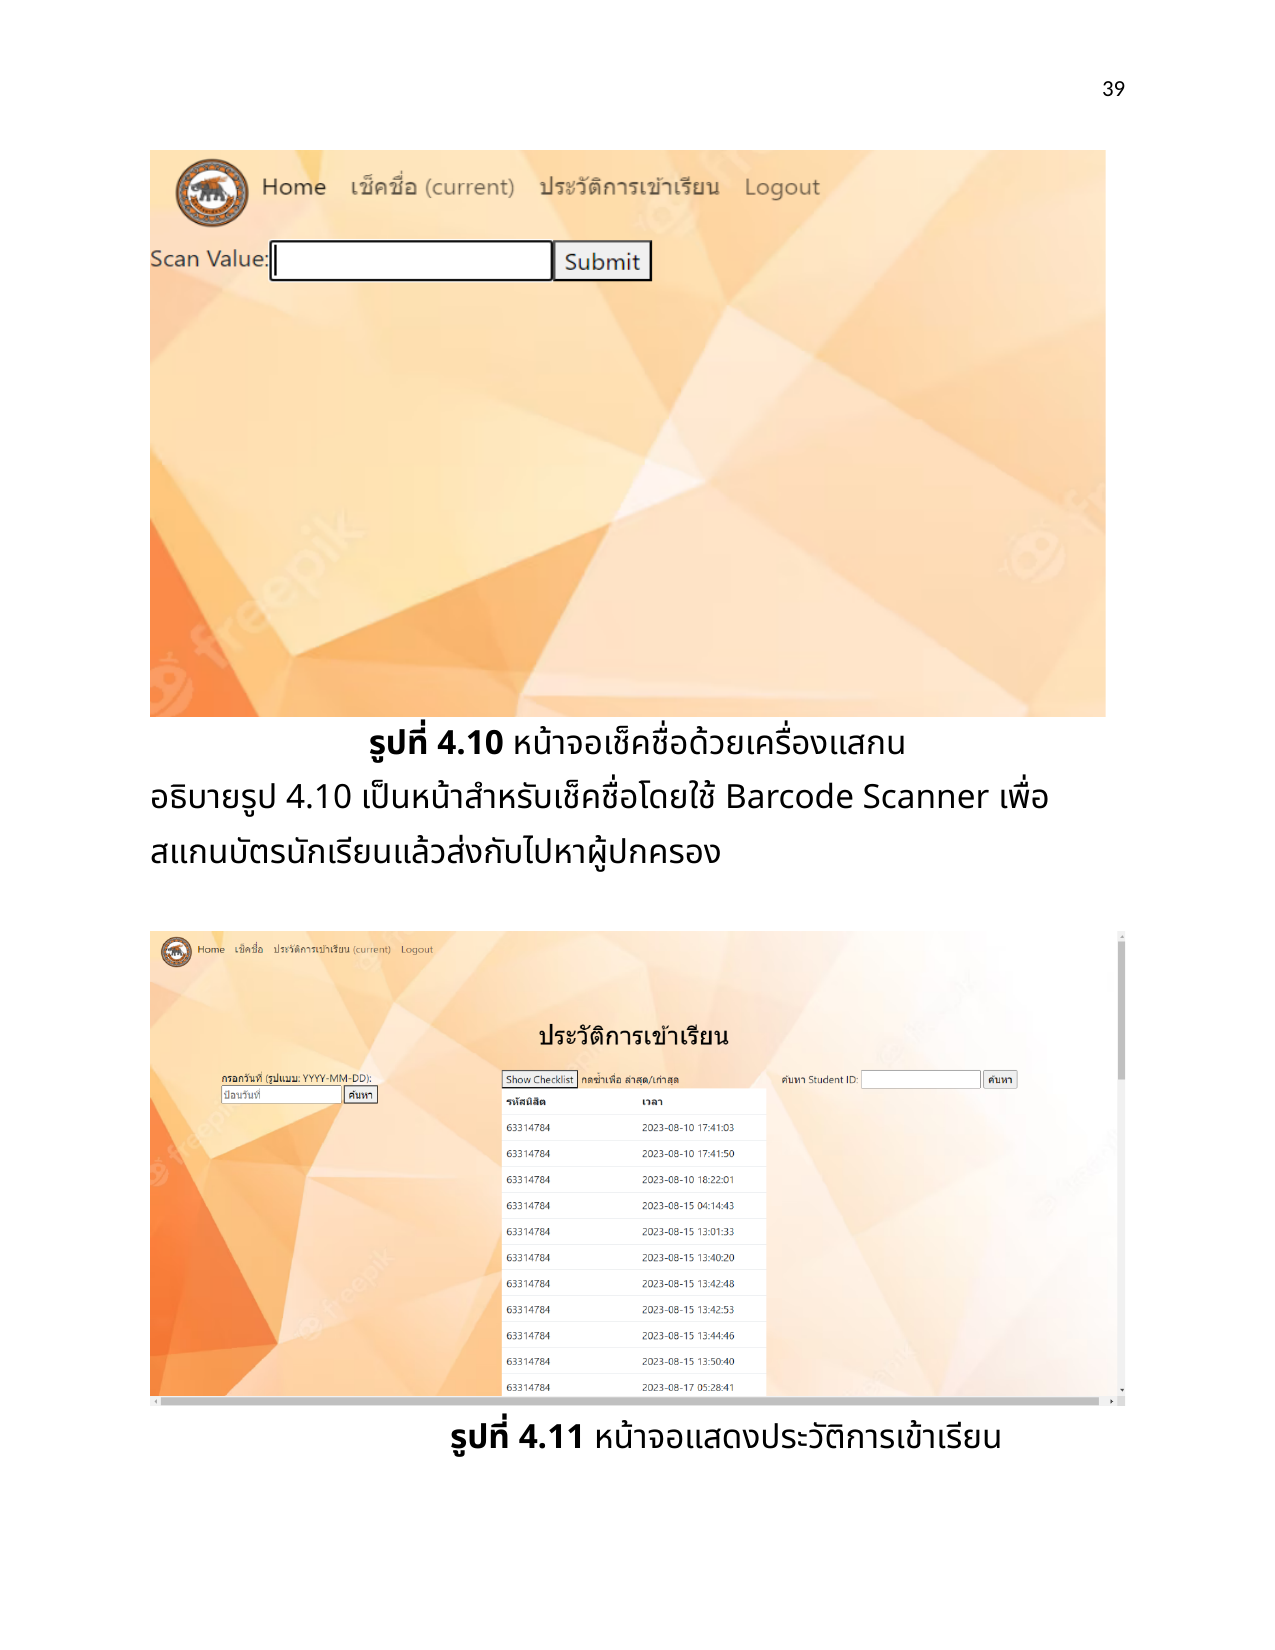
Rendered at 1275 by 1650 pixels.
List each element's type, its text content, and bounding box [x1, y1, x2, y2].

text อธิบายรูป 4.10 เป็นหน้าสำหรับเช็คชื่อโดยใช้ Barcode Scanner เพื่อสแกนบัตรนักเรียนแล้วส่งกับไปหาผู้ปกครอง [150, 773, 1125, 878]
text รูปที่ 4.10 หน้าจอเช็คชื่อด้วยเครื่องแสกน [150, 719, 1125, 769]
text รูปที่ 4.11 หน้าจอแสดงประวัติการเข้าเรียน [375, 1406, 1125, 1463]
picture [150, 150, 1106, 717]
picture [150, 931, 1125, 1406]
